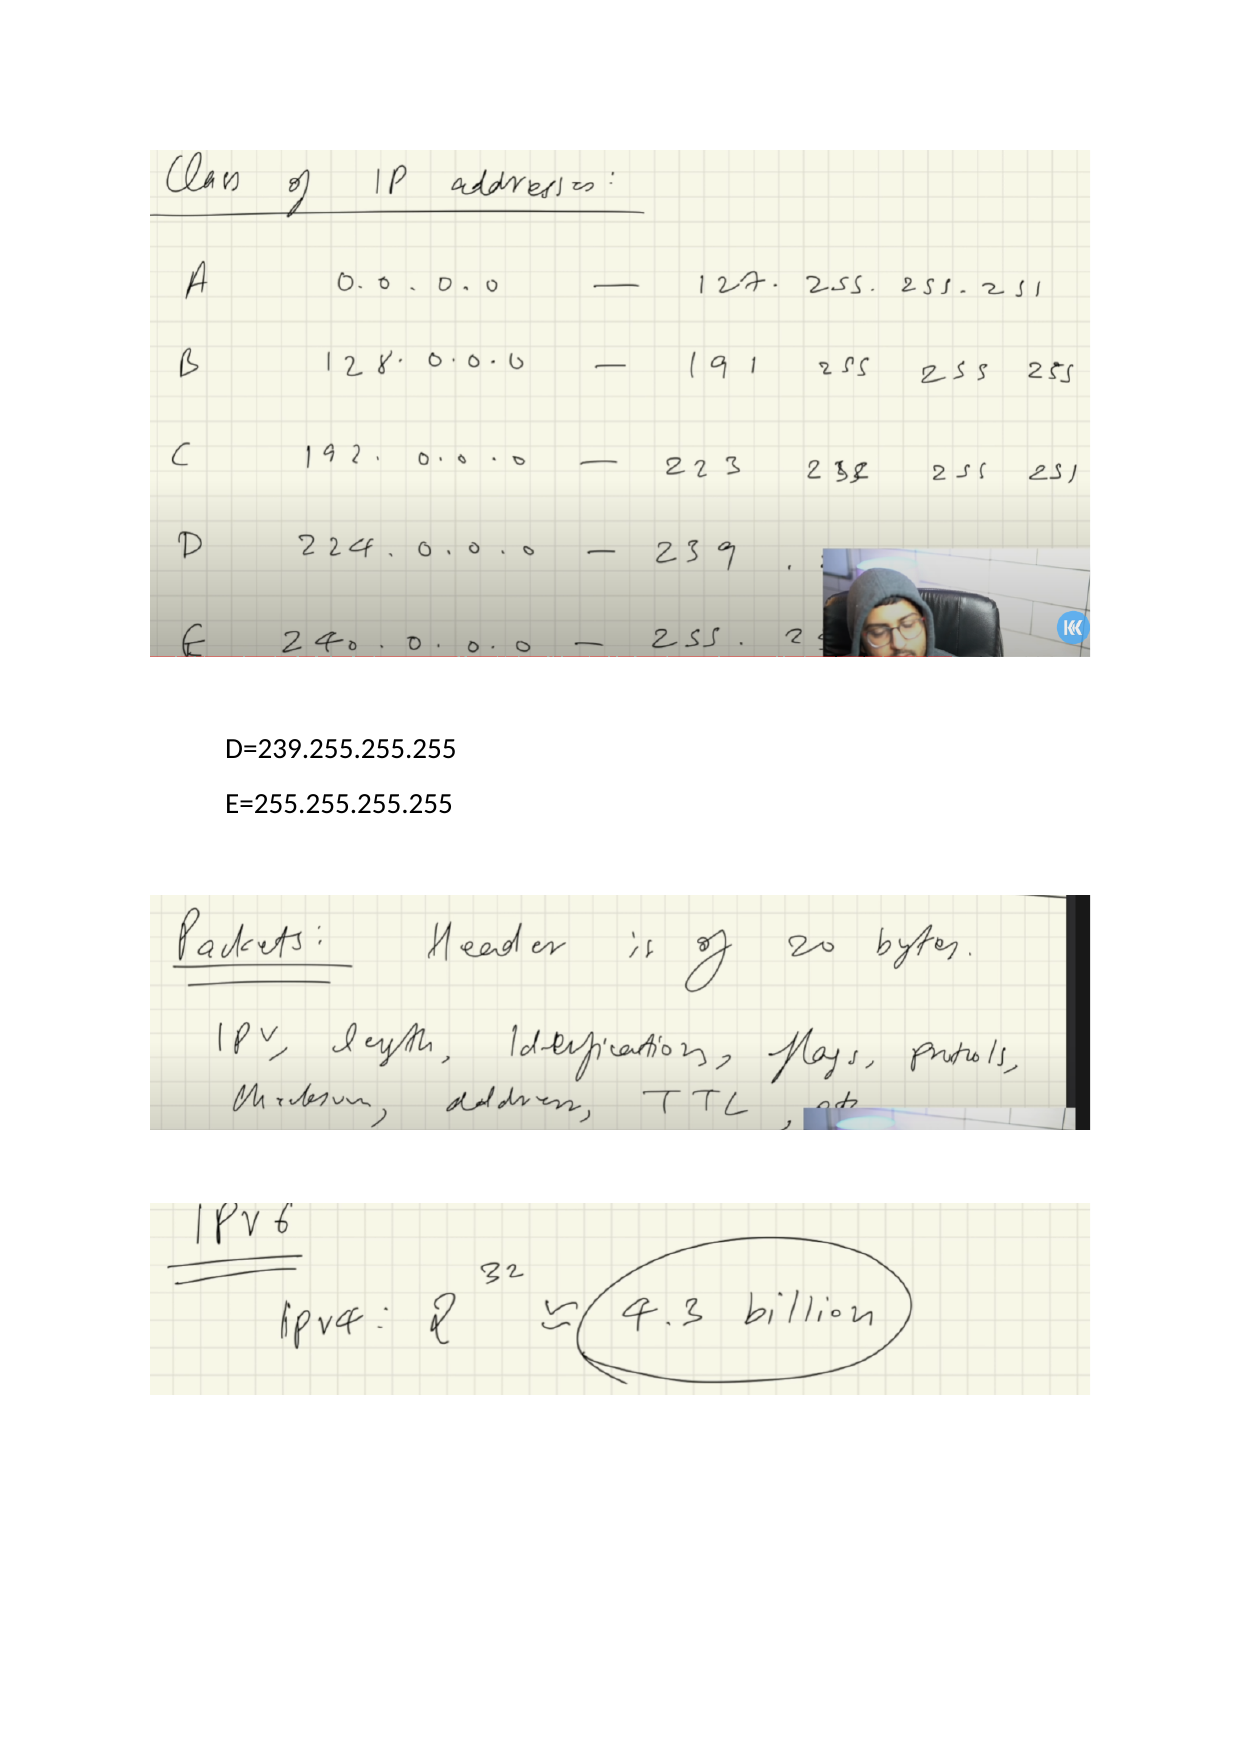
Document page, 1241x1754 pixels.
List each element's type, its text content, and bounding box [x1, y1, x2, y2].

text D=239.255.255.255 [150, 730, 1090, 766]
text E=255.255.255.255 [150, 785, 1090, 821]
